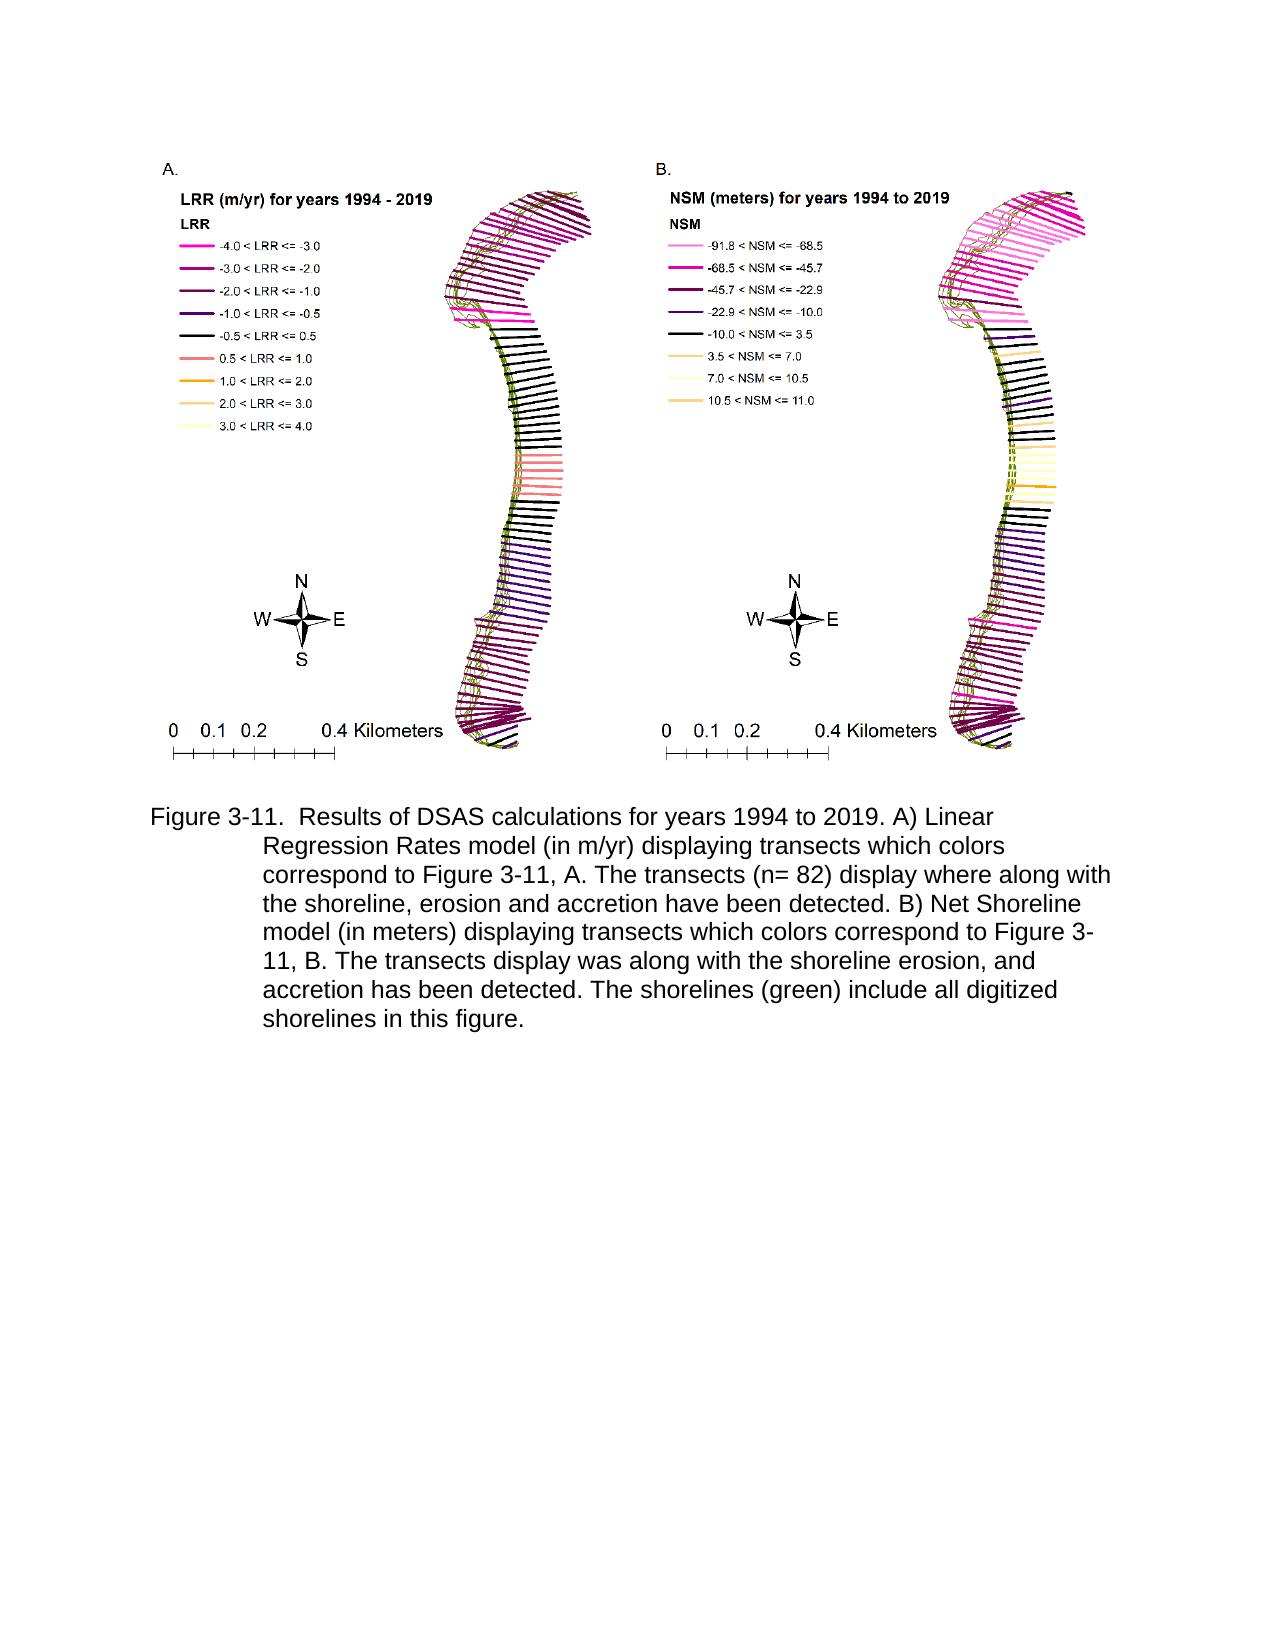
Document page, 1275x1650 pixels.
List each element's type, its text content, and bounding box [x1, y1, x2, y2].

picture [643, 150, 1125, 774]
picture [150, 150, 632, 774]
text Figure 3-11. Results of DSAS calculations for years 1994 to 2019. A) Linear Regression Rates model (in m/yr) displaying transects which colors correspond to Figure 3-11, A. The transects (n= 82) display where along with the shoreline, erosion and accretion have been detected. B) Net Shoreline model (in meters) displaying transects which colors correspond to Figure 3-11, B. The transects display was along with the shoreline erosion, and accretion has been detected. The shorelines (green) include all digitized shorelines in this figure. [150, 802, 1125, 1032]
